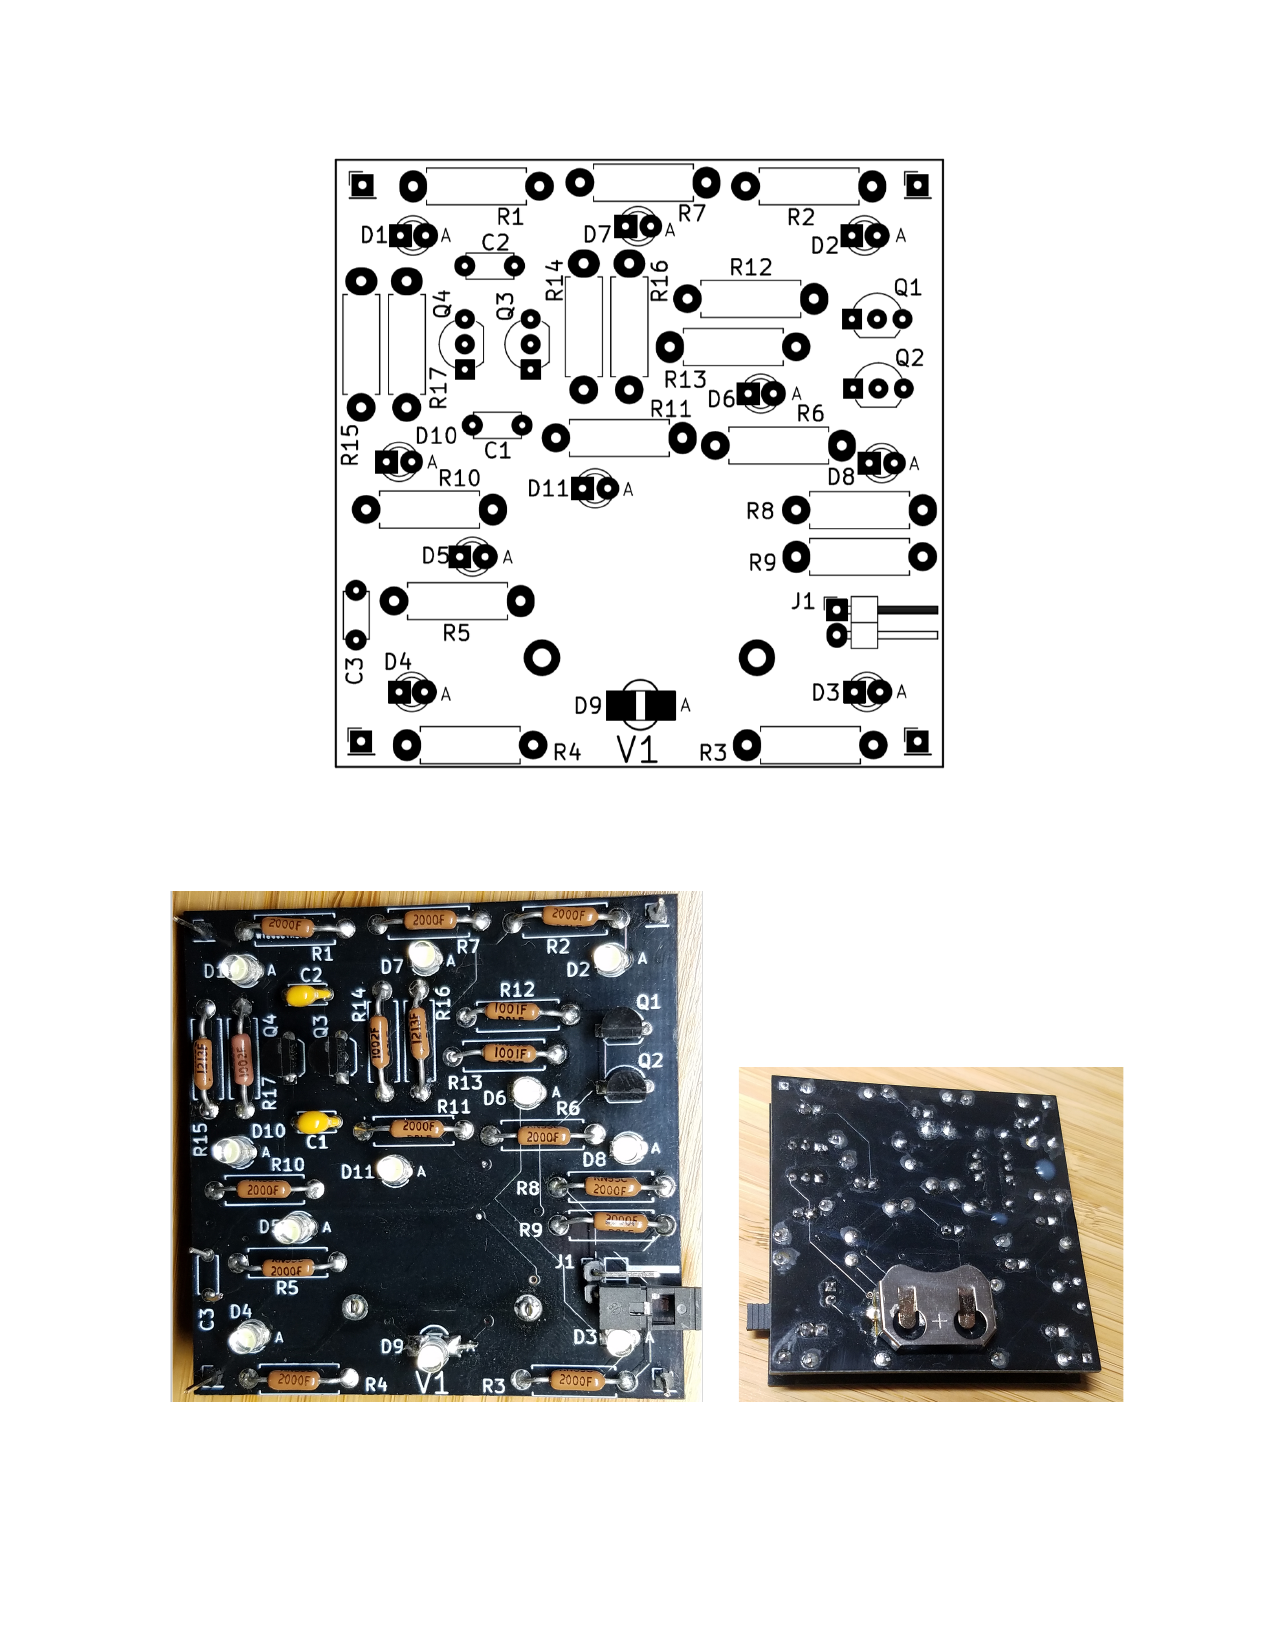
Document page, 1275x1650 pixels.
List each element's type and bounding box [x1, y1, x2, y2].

picture [738, 1067, 1124, 1402]
picture [325, 150, 951, 779]
picture [170, 891, 703, 1402]
